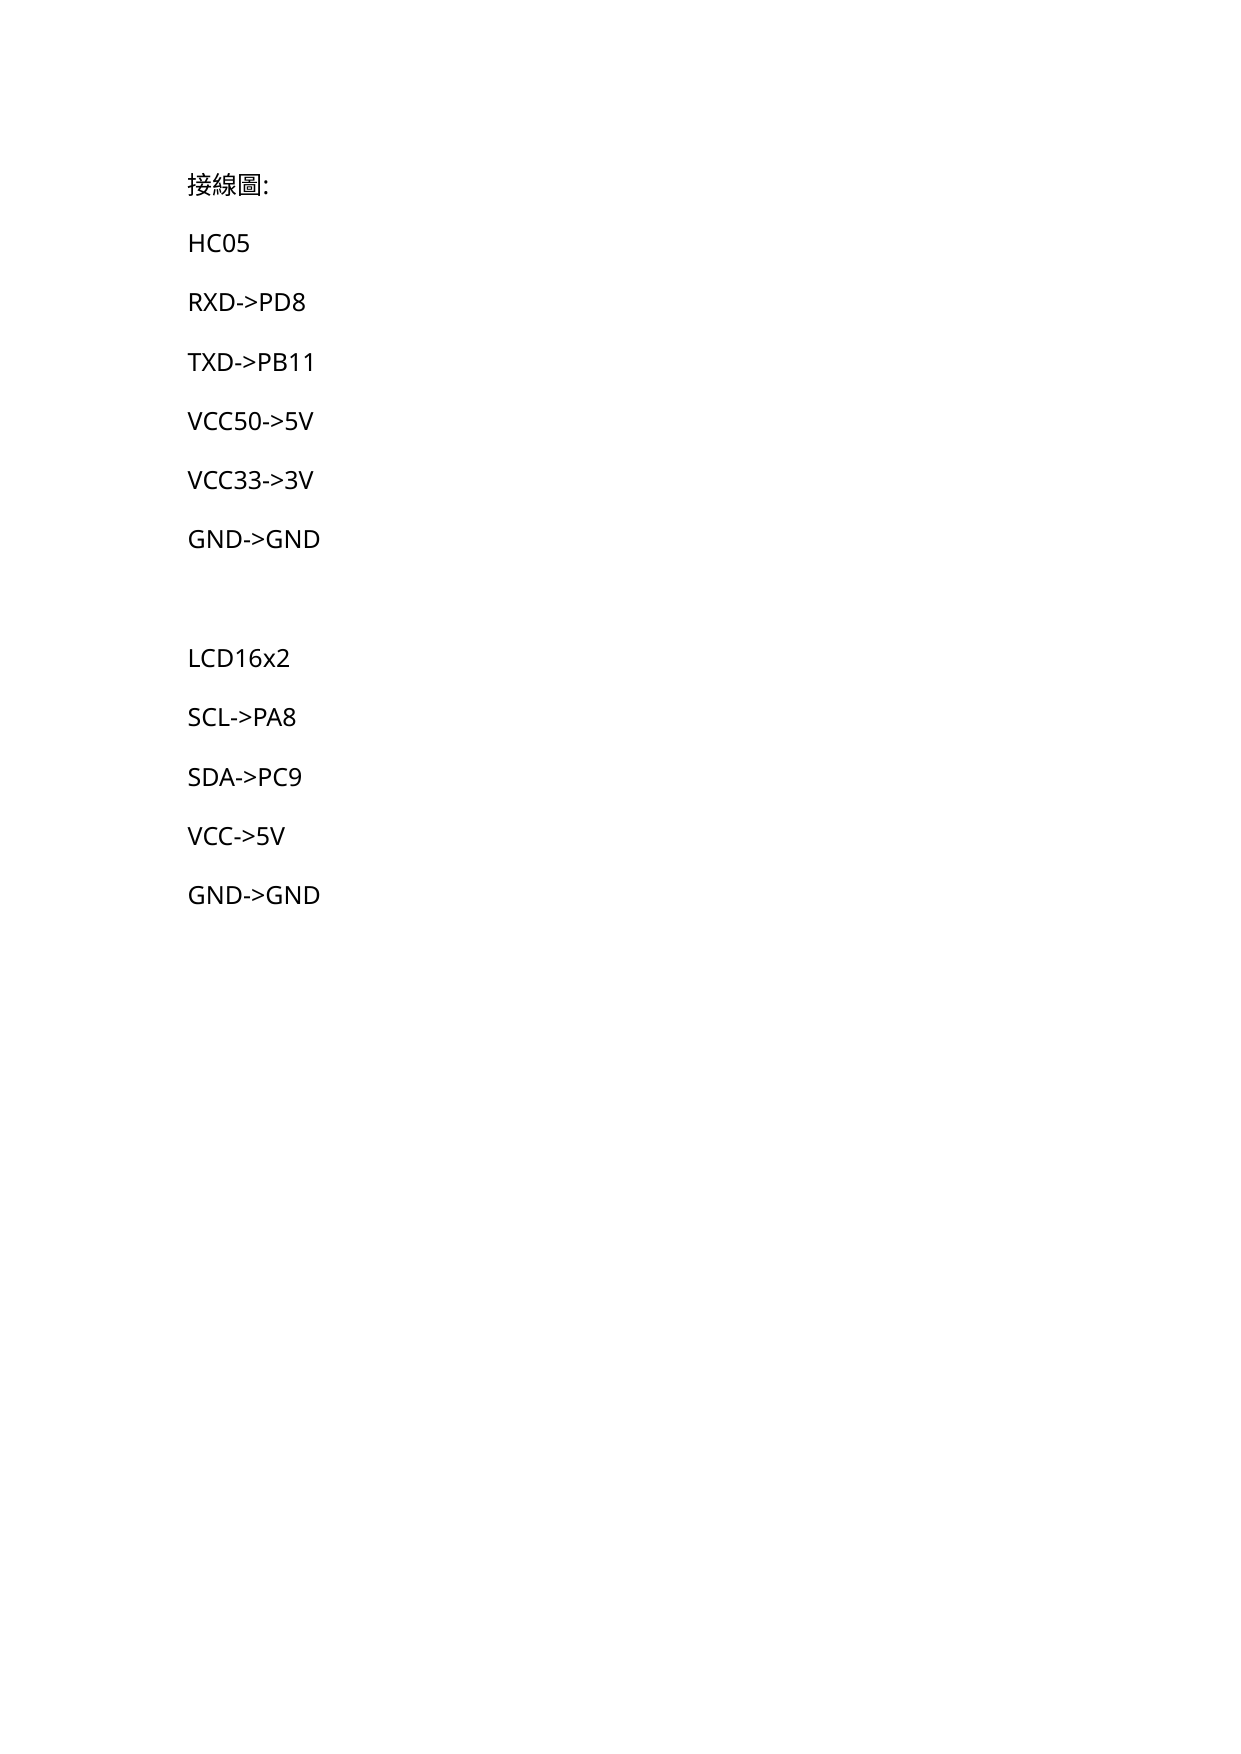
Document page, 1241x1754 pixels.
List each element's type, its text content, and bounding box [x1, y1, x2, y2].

text VCC->5V [187, 817, 1053, 854]
text RXD->PD8 [187, 283, 1053, 321]
text 接線圖: [187, 164, 1053, 202]
text VCC33->3V [187, 461, 1053, 499]
text GND->GND [187, 876, 1053, 913]
text SCL->PA8 [187, 698, 1053, 736]
text SDA->PC9 [187, 757, 1053, 795]
text TXD->PB11 [187, 343, 1053, 380]
text VCC50->5V [187, 402, 1053, 439]
text LCD16x2 [187, 639, 1053, 676]
text HC05 [187, 224, 1053, 262]
text GND->GND [187, 520, 1053, 558]
